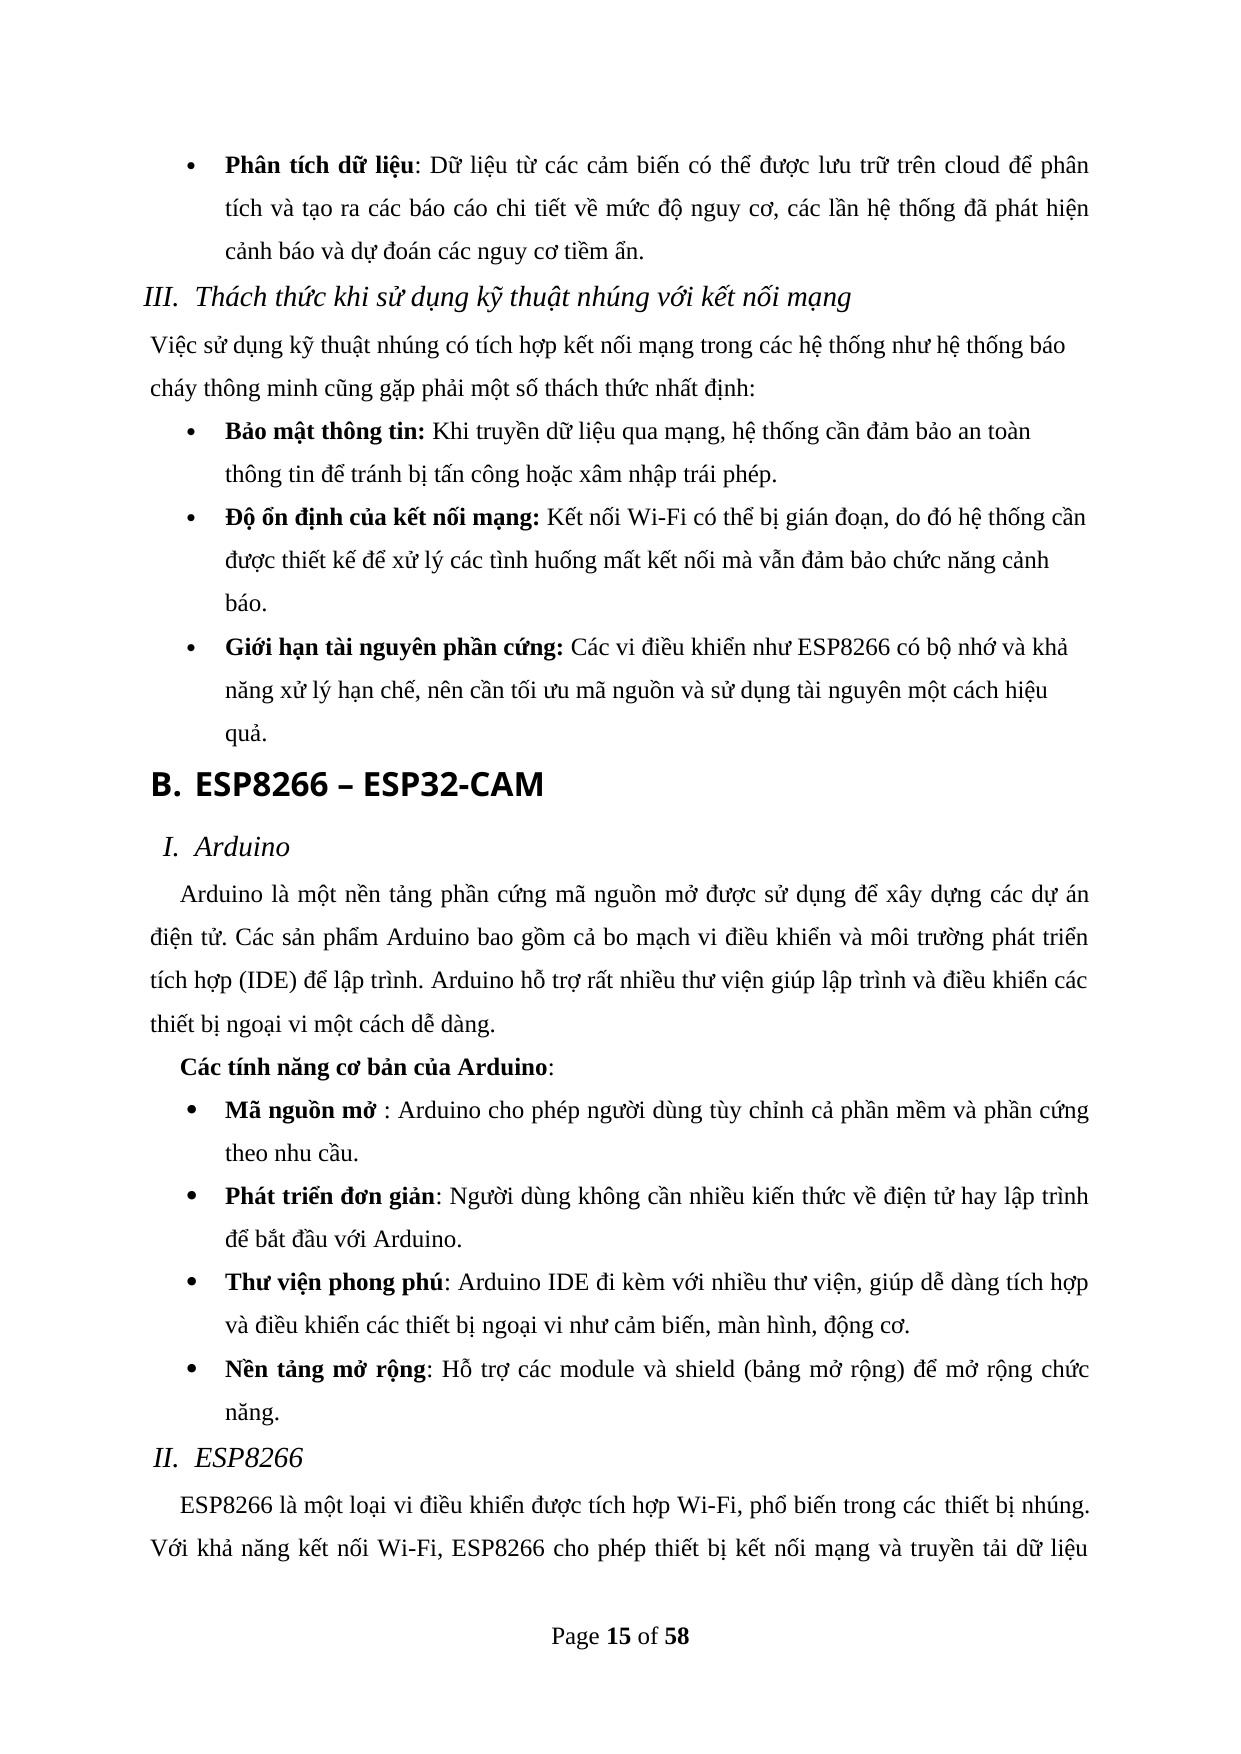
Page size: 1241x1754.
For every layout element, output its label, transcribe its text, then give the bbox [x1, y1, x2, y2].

list Độ ổn định của kết nối mạng: Kết nối Wi-Fi có thể bị gián đoạn, do đó hệ thống cần được thiết kế để xử lý các tình huống mất kết nối mà vẫn đảm bảo chức năng cảnh báo. [187, 502, 1090, 617]
text Việc sử dụng kỹ thuật nhúng có tích hợp kết nối mạng trong các hệ thống như hệ thống báo cháy thông minh cũng gặp phải một số thách thức nhất định: [150, 330, 1090, 402]
subtitle Thách thức khi sử dụng kỹ thuật nhúng với kết nối mạng [179, 279, 1090, 313]
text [150, 1490, 1090, 1562]
list Phân tích dữ liệu: Dữ liệu từ các cảm biến có thể được lưu trữ trên cloud để phân tích và tạo ra các báo cáo chi tiết về mức độ nguy cơ, các lần hệ thống đã phát hiện cảnh báo và dự đoán các nguy cơ tiềm ẩn. [187, 150, 1090, 265]
list Mã nguồn mở : Arduino cho phép người dùng tùy chỉnh cả phần mềm và phần cứng theo nhu cầu. [187, 1095, 1090, 1167]
list Nền tảng mở rộng: Hỗ trợ các module và shield (bảng mở rộng) để mở rộng chức năng. [187, 1354, 1090, 1426]
subtitle ESP8266 – ESP32-CAM [150, 761, 1090, 806]
subtitle Arduino [179, 829, 1090, 863]
list Phát triển đơn giản: Người dùng không cần nhiều kiến thức về điện tử hay lập trình để bắt đầu với Arduino. [187, 1181, 1090, 1253]
subtitle ESP8266 [179, 1440, 1090, 1473]
list Bảo mật thông tin: Khi truyền dữ liệu qua mạng, hệ thống cần đảm bảo an toàn thông tin để tránh bị tấn công hoặc xâm nhập trái phép. [187, 416, 1090, 488]
text Các tính năng cơ bản của Arduino: [150, 1052, 1090, 1081]
list Giới hạn tài nguyên phần cứng: Các vi điều khiển như ESP8266 có bộ nhớ và khả năng xử lý hạn chế, nên cần tối ưu mã nguồn và sử dụng tài nguyên một cách hiệu quả. [187, 632, 1090, 747]
list Thư viện phong phú: Arduino IDE đi kèm với nhiều thư viện, giúp dễ dàng tích hợp và điều khiển các thiết bị ngoại vi như cảm biến, màn hình, động cơ. [187, 1267, 1090, 1339]
text Arduino là một nền tảng phần cứng mã nguồn mở được sử dụng để xây dựng các dự án điện tử. Các sản phẩm Arduino bao gồm cả bo mạch vi điều khiển và môi trường phát triển tích hợp (IDE) để lập trình. Arduino hỗ trợ rất nhiều thư viện giúp lập trình và điều khiển các thiết bị ngoại vi một cách dễ dàng. [150, 879, 1090, 1037]
